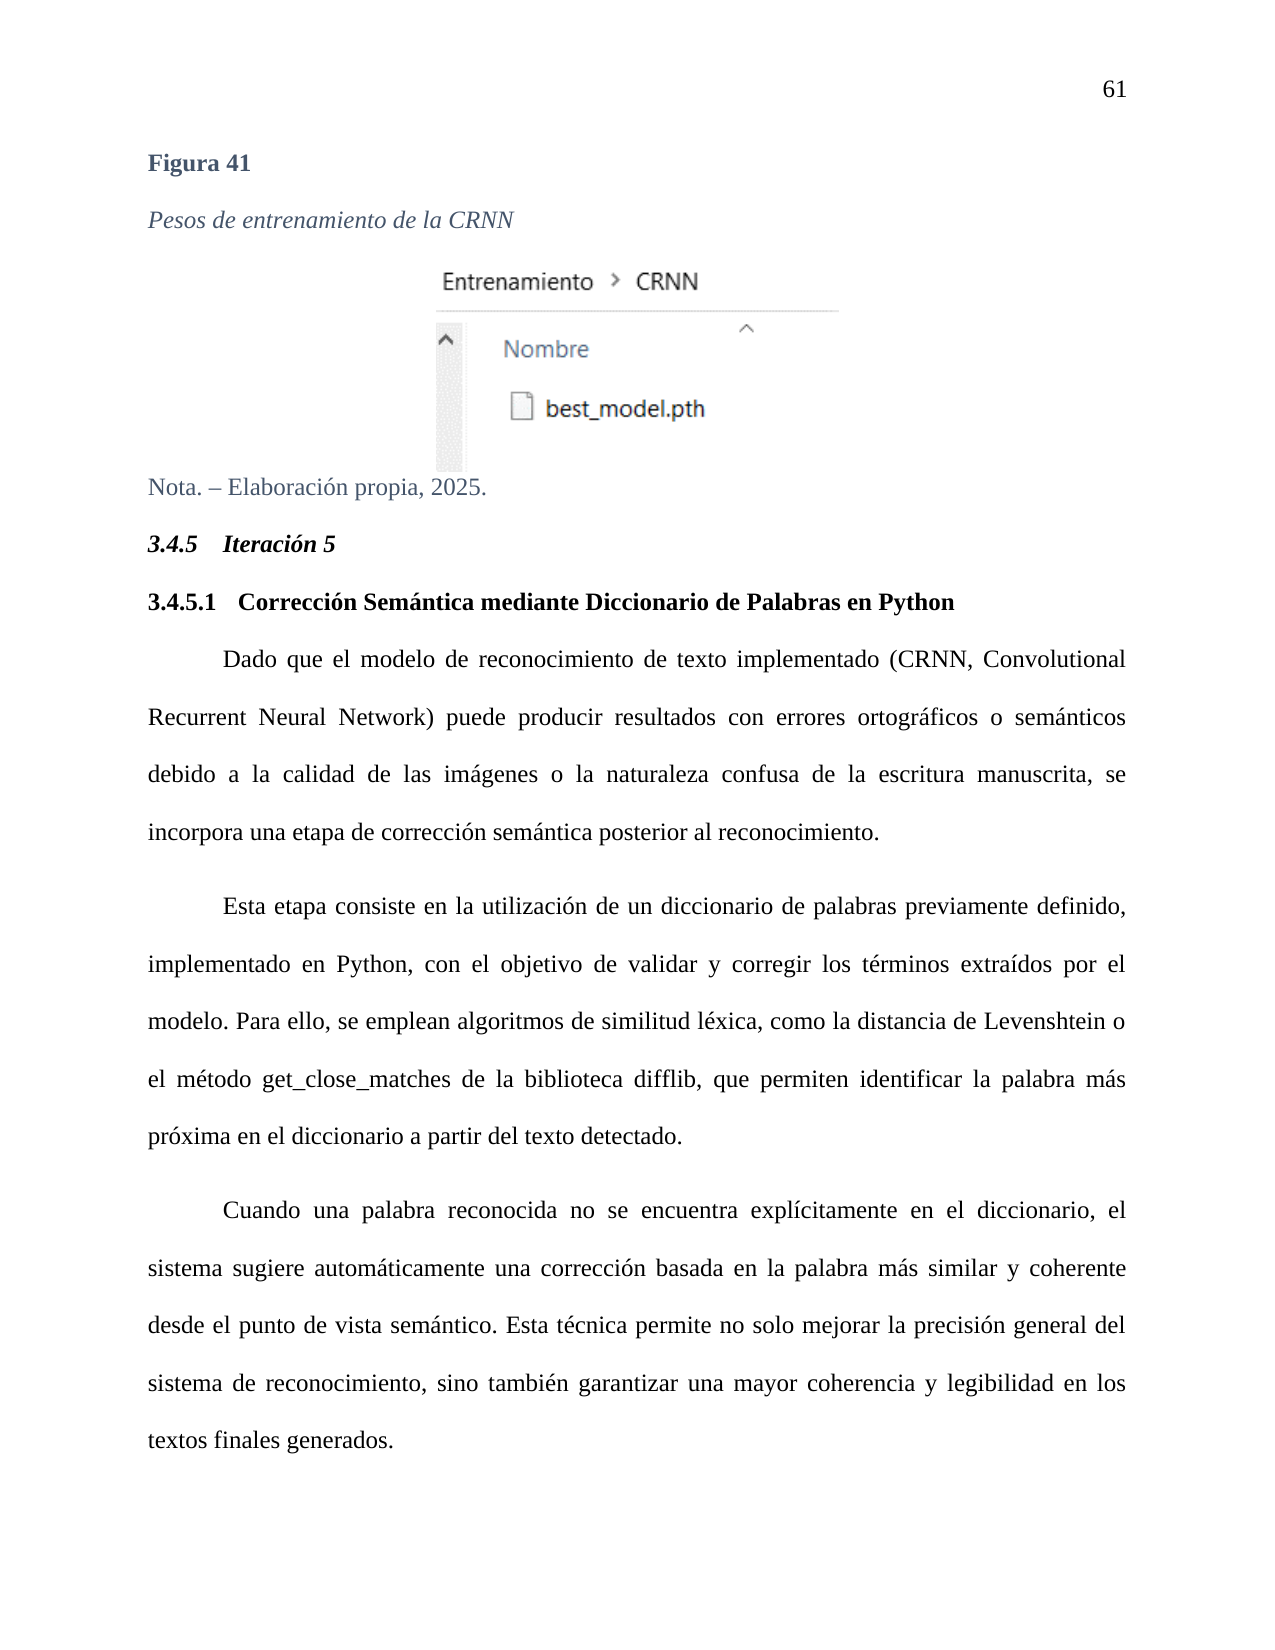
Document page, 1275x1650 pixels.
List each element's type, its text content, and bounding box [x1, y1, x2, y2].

text Esta etapa consiste en la utilización de un diccionario de palabras previamente definido, implementado en Python, con el objetivo de validar y corregir los términos extraídos por el modelo. Para ello, se emplean algoritmos de similitud léxica, como la distancia de Levenshtein o el método get_close_matches de la biblioteca difflib, que permiten identificar la palabra más próxima en el diccionario a partir del texto detectado. [148, 891, 1127, 1150]
text Nota. – Elaboración propia, 2025. [148, 472, 1127, 501]
subtitle Iteración 5 [148, 529, 1127, 558]
subtitle Corrección Semántica mediante Diccionario de Palabras en Python [148, 587, 1127, 616]
picture [436, 262, 839, 472]
text Figura 41 Pesos de entrenamiento de la CRNN [148, 148, 1127, 234]
text Dado que el modelo de reconocimiento de texto implementado (CRNN, Convolutional Recurrent Neural Network) puede producir resultados con errores ortográficos o semánticos debido a la calidad de las imágenes o la naturaleza confusa de la escritura manuscrita, se incorpora una etapa de corrección semántica posterior al reconocimiento. [148, 644, 1127, 846]
text Cuando una palabra reconocida no se encuentra explícitamente en el diccionario, el sistema sugiere automáticamente una corrección basada en la palabra más similar y coherente desde el punto de vista semántico. Esta técnica permite no solo mejorar la precisión general del sistema de reconocimiento, sino también garantizar una mayor coherencia y legibilidad en los textos finales generados. [148, 1195, 1127, 1454]
